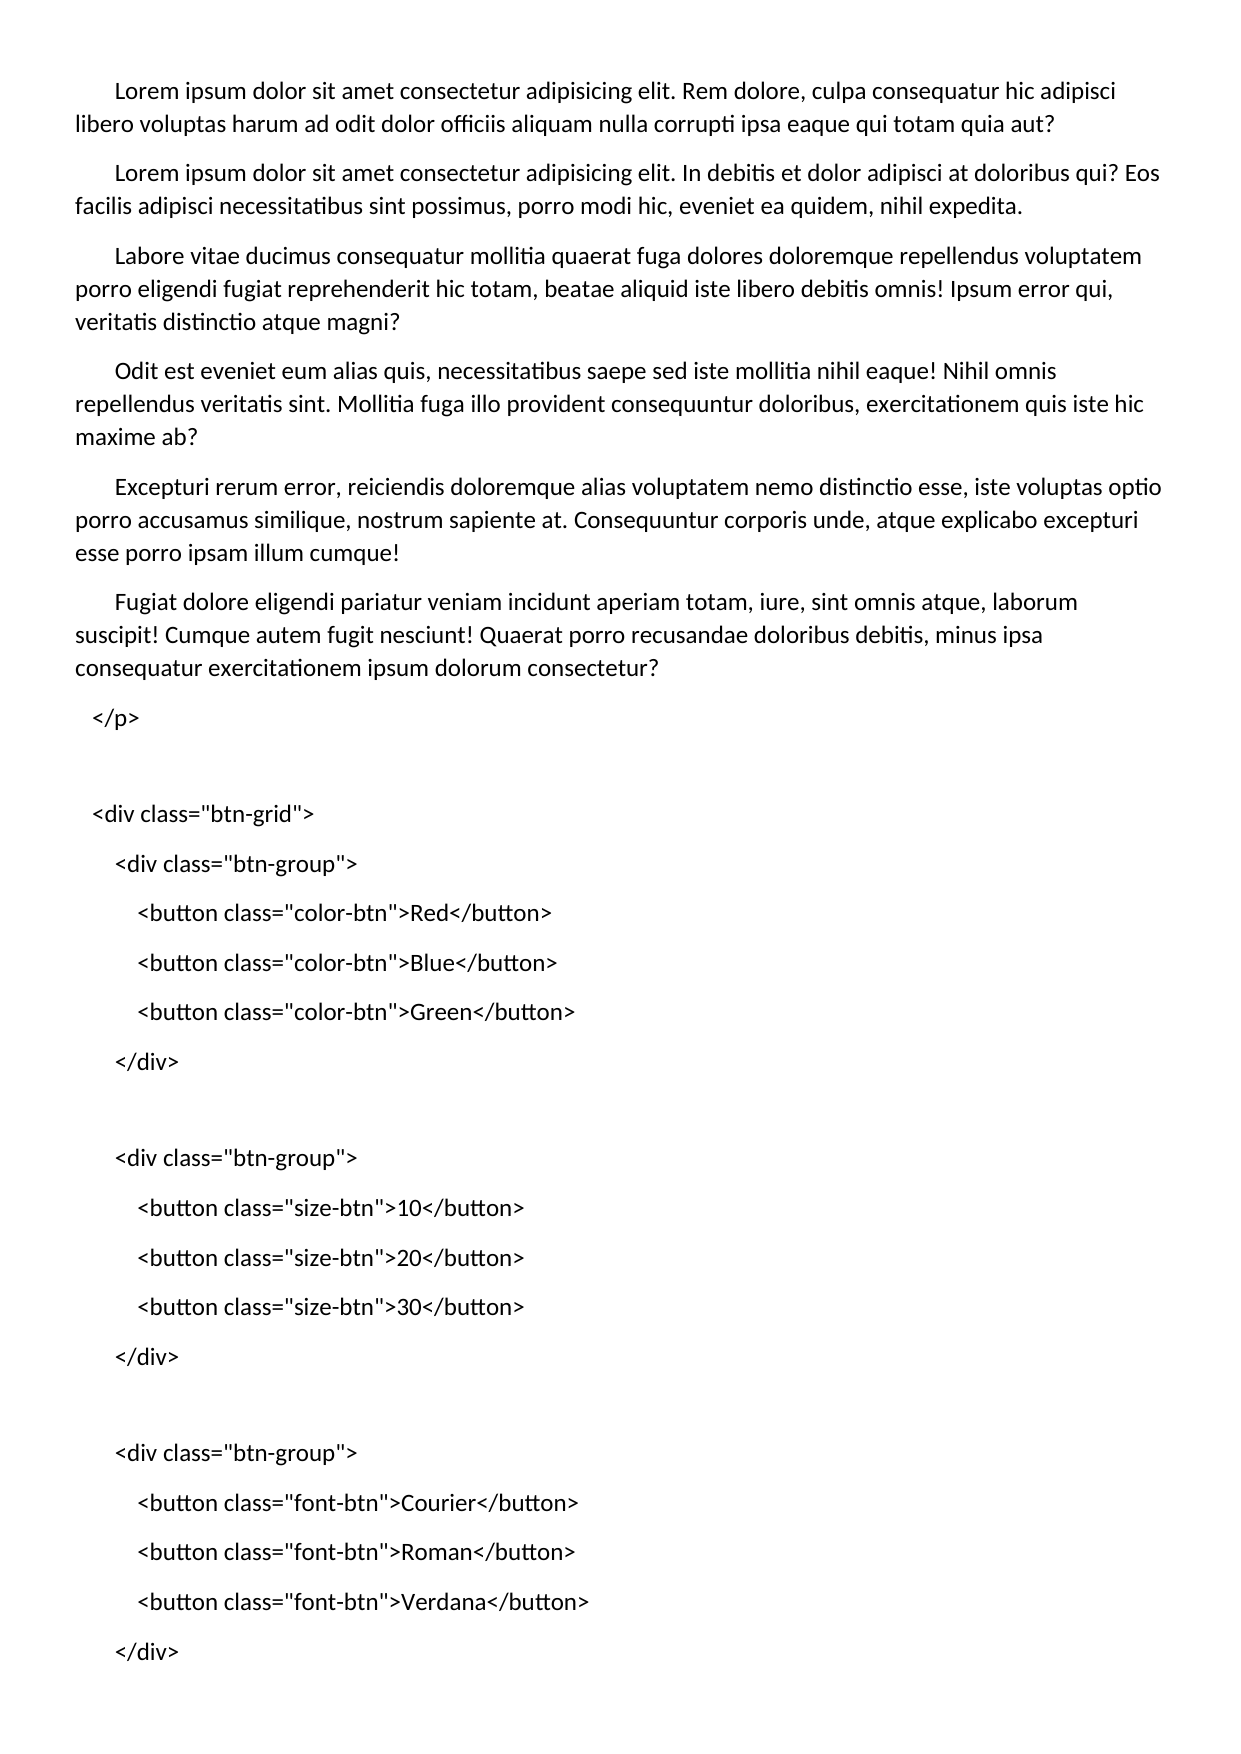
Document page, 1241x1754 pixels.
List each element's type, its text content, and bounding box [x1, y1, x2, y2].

text <div class="btn-group"> [75, 848, 1165, 878]
text <button class="font-btn">Roman</button> [75, 1536, 1165, 1567]
text <button class="font-btn">Verdana</button> [75, 1586, 1165, 1617]
text Lorem ipsum dolor sit amet consectetur adipisicing elit. In debitis et dolor adipisci at doloribus qui? Eos facilis adipisci necessitatibus sint possimus, porro modi hic, eveniet ea quidem, nihil expedita. [75, 157, 1165, 221]
text <div class="btn-group"> [75, 1142, 1165, 1173]
text Lorem ipsum dolor sit amet consectetur adipisicing elit. Rem dolore, culpa consequatur hic adipisci libero voluptas harum ad odit dolor officiis aliquam nulla corrupti ipsa eaque qui totam quia aut? [75, 75, 1165, 138]
text <button class="font-btn">Courier</button> [75, 1487, 1165, 1517]
text </p> [75, 702, 1165, 732]
text Fugiat dolore eligendi pariatur veniam incidunt aperiam totam, iure, sint omnis atque, laborum suscipit! Cumque autem fugit nesciunt! Quaerat porro recusandae doloribus debitis, minus ipsa consequatur exercitationem ipsum dolorum consectetur? [75, 586, 1165, 683]
text <button class="size-btn">10</button> [75, 1192, 1165, 1223]
text <button class="size-btn">20</button> [75, 1242, 1165, 1272]
text </div> [75, 1341, 1165, 1371]
text Excepturi rerum error, reiciendis doloremque alias voluptatem nemo distinctio esse, iste voluptas optio porro accusamus similique, nostrum sapiente at. Consequuntur corporis unde, atque explicabo excepturi esse porro ipsam illum cumque! [75, 471, 1165, 567]
text Labore vitae ducimus consequatur mollitia quaerat fuga dolores doloremque repellendus voluptatem porro eligendi fugiat reprehenderit hic totam, beatae aliquid iste libero debitis omnis! Ipsum error qui, veritatis distinctio atque magni? [75, 240, 1165, 336]
text </div> [75, 1636, 1165, 1666]
text <div class="btn-grid"> [75, 798, 1165, 829]
text </div> [75, 1046, 1165, 1077]
text <div class="btn-group"> [75, 1437, 1165, 1468]
text <button class="color-btn">Red</button> [75, 897, 1165, 928]
text <button class="color-btn">Blue</button> [75, 947, 1165, 977]
text Odit est eveniet eum alias quis, necessitatibus saepe sed iste mollitia nihil eaque! Nihil omnis repellendus veritatis sint. Mollitia fuga illo provident consequuntur doloribus, exercitationem quis iste hic maxime ab? [75, 355, 1165, 452]
text <button class="color-btn">Green</button> [75, 996, 1165, 1027]
text <button class="size-btn">30</button> [75, 1291, 1165, 1322]
